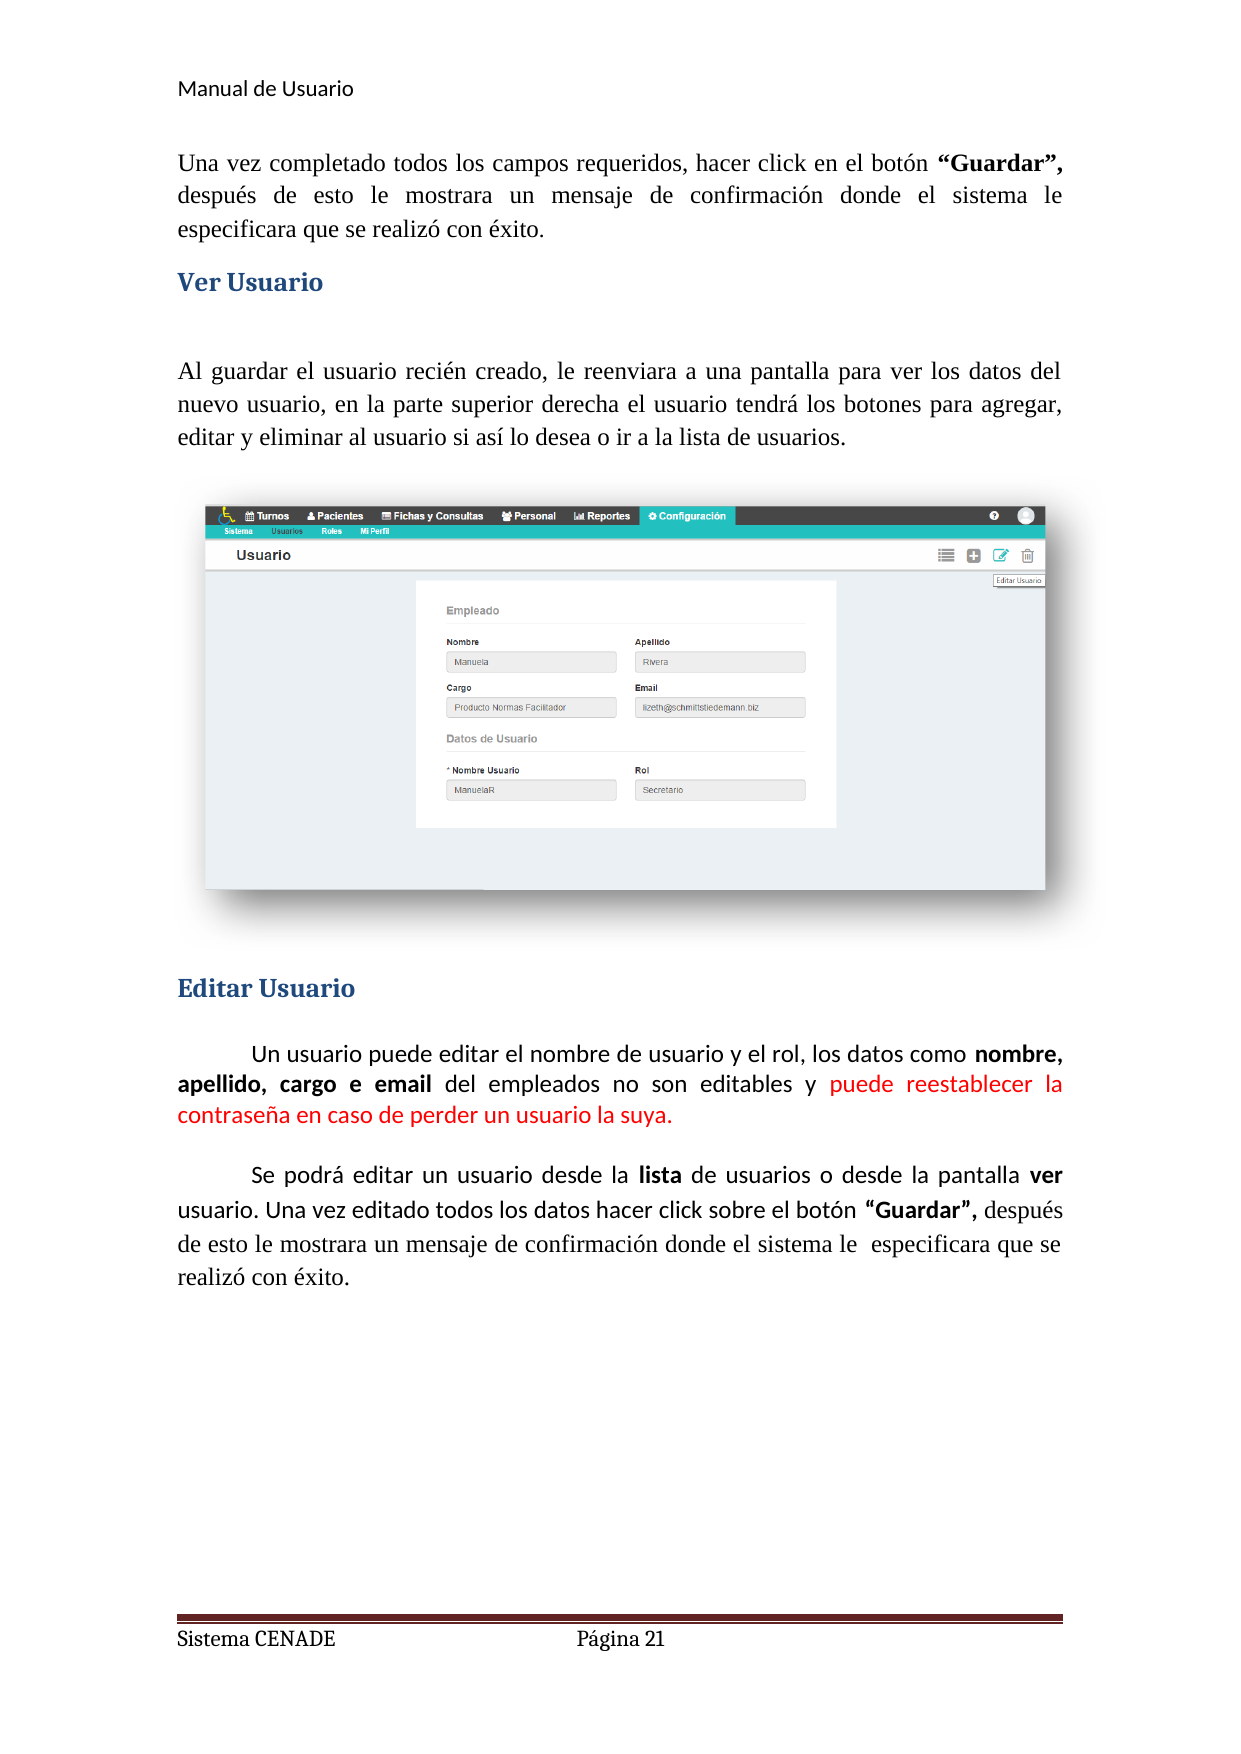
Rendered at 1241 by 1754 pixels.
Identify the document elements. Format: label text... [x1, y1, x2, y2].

text Se podrá editar un usuario desde la lista de usuarios o desde la pantalla ver usuario. Una vez editado todos los datos hacer click sobre el botón “Guardar”, después de esto le mostrara un mensaje de confirmación donde el sistema le especificara que se realizó con éxito. [177, 1159, 1063, 1290]
text Un usuario puede editar el nombre de usuario y el rol, los datos como nombre, apellido, cargo e email del empleados no son editables y puede reestablecer la contraseña en caso de perder un usuario la suya. [177, 1038, 1063, 1130]
text Al guardar el usuario recién creado, le reenviara a una pantalla para ver los datos del nuevo usuario, en la parte superior derecha el usuario tendrá los botones para agregar, editar y eliminar al usuario si así lo desea o ir a la lista de usuarios. [177, 356, 1063, 451]
subtitle Ver Usuario [177, 267, 1063, 299]
text Una vez completado todos los campos requeridos, hacer click en el botón “Guardar”, después de esto le mostrara un mensaje de confirmación donde el sistema le especificara que se realizó con éxito. [177, 148, 1063, 242]
subtitle Editar Usuario [177, 973, 1063, 1004]
picture [205, 504, 1046, 890]
